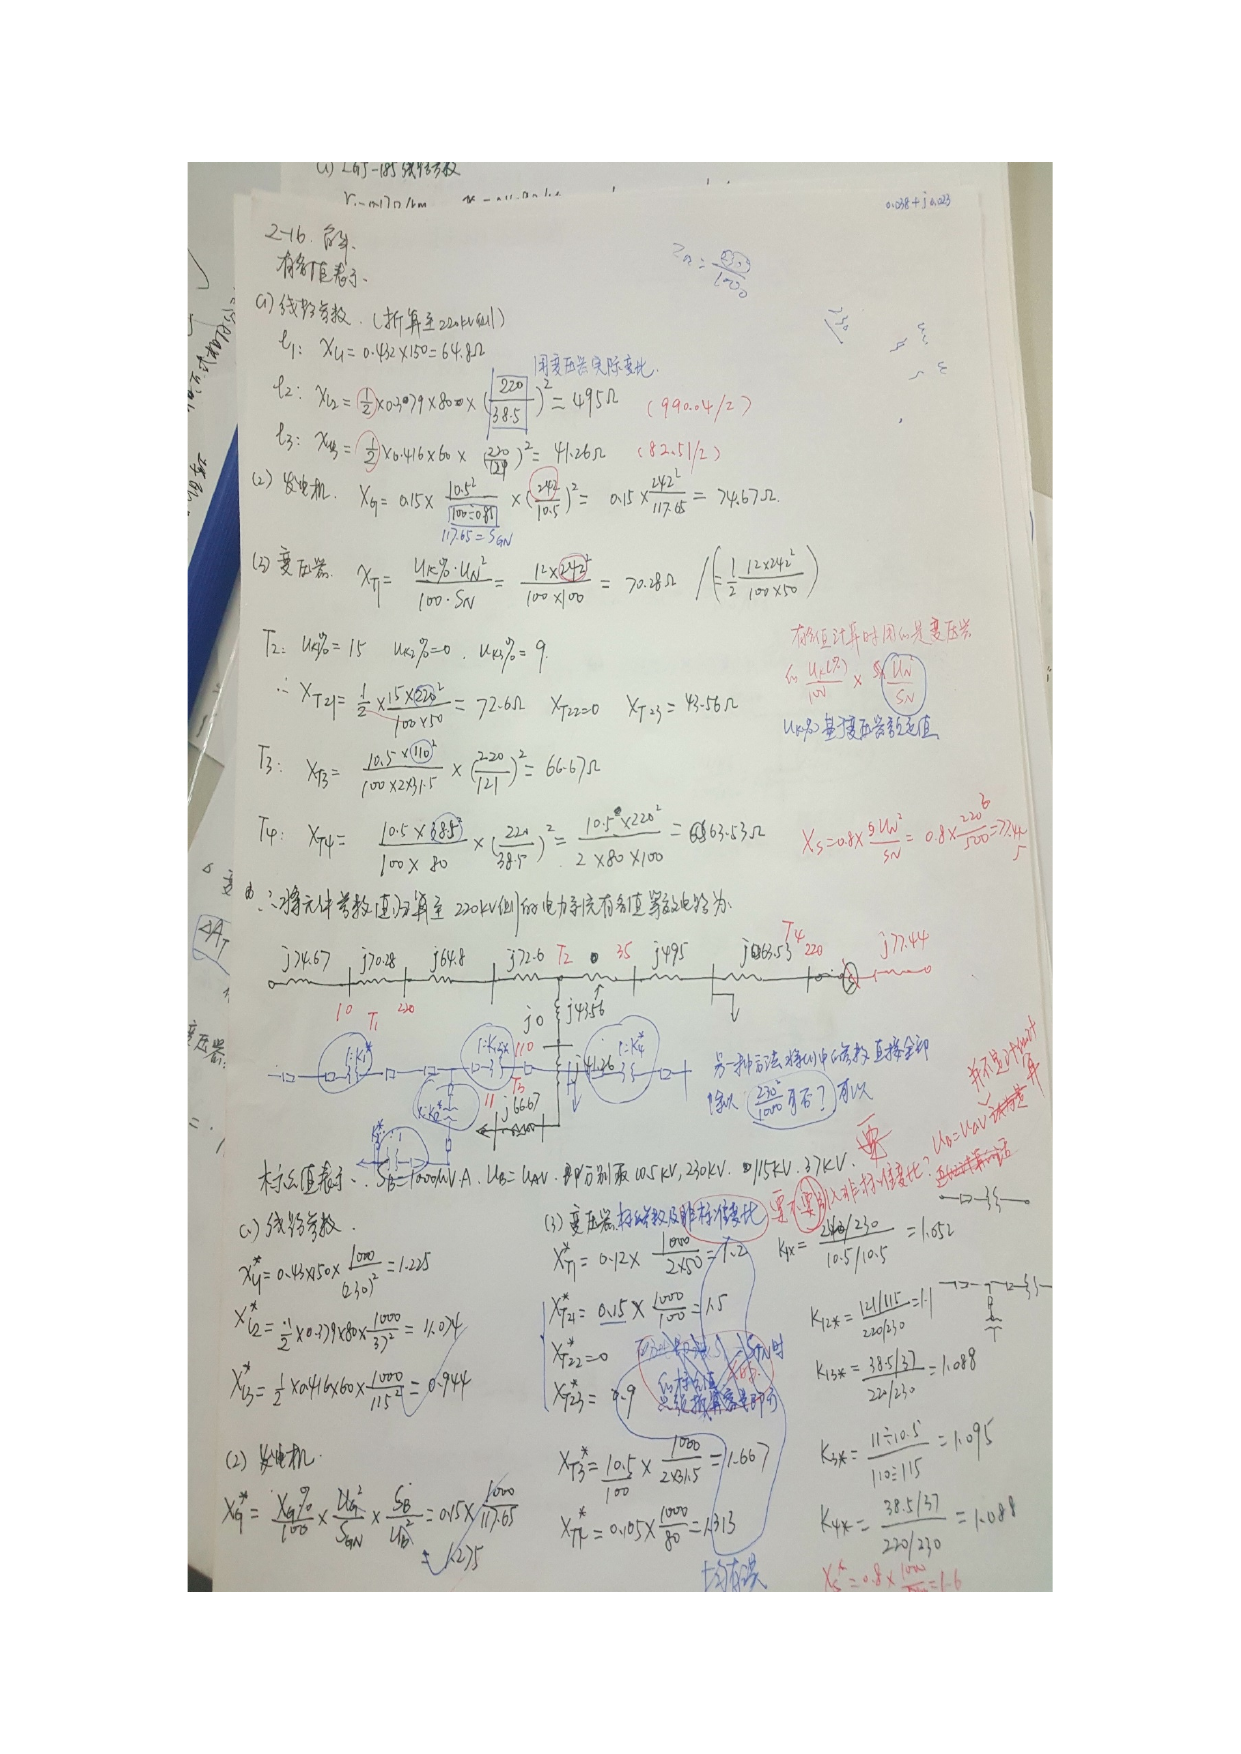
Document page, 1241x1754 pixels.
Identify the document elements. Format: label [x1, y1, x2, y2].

picture [187, 162, 1053, 1592]
